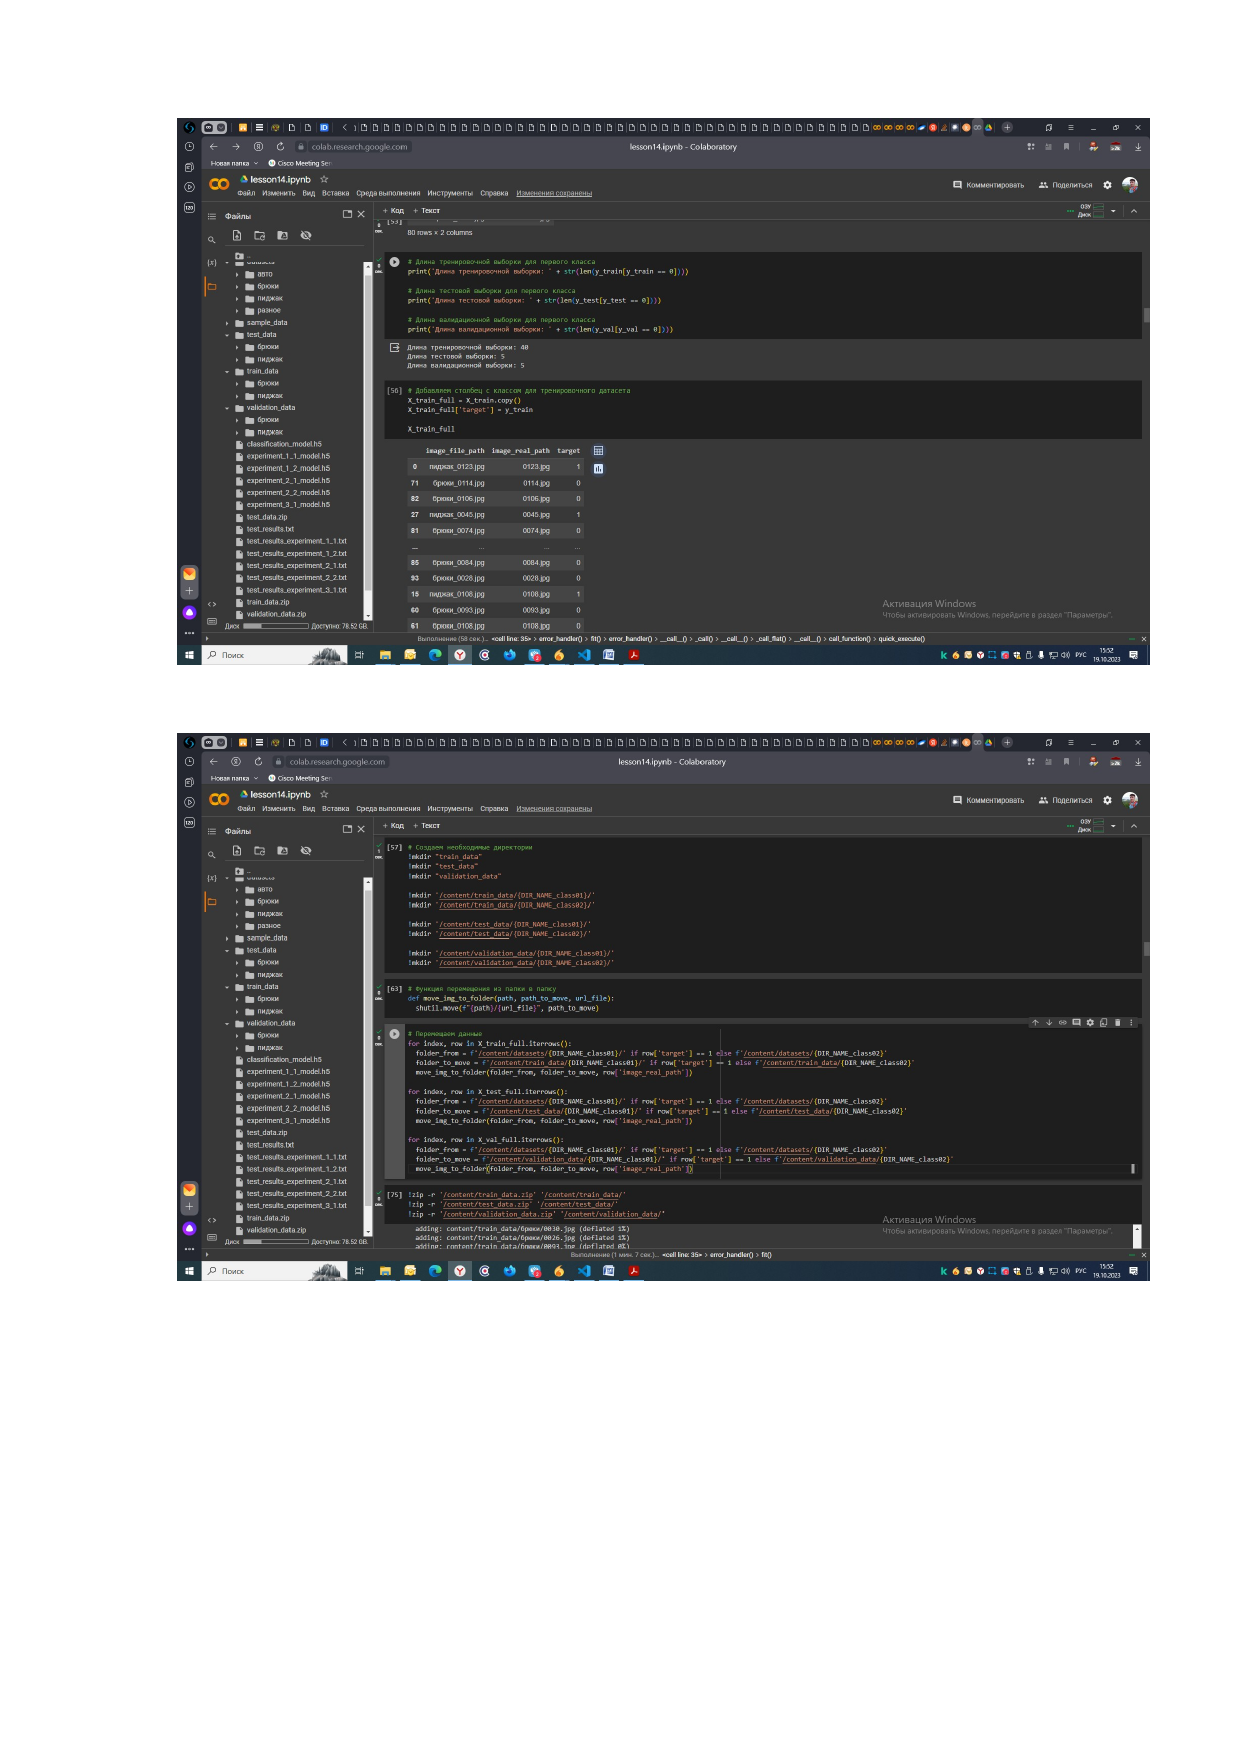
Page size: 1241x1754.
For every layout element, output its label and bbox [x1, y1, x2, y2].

picture [177, 118, 1150, 665]
picture [177, 733, 1150, 1281]
